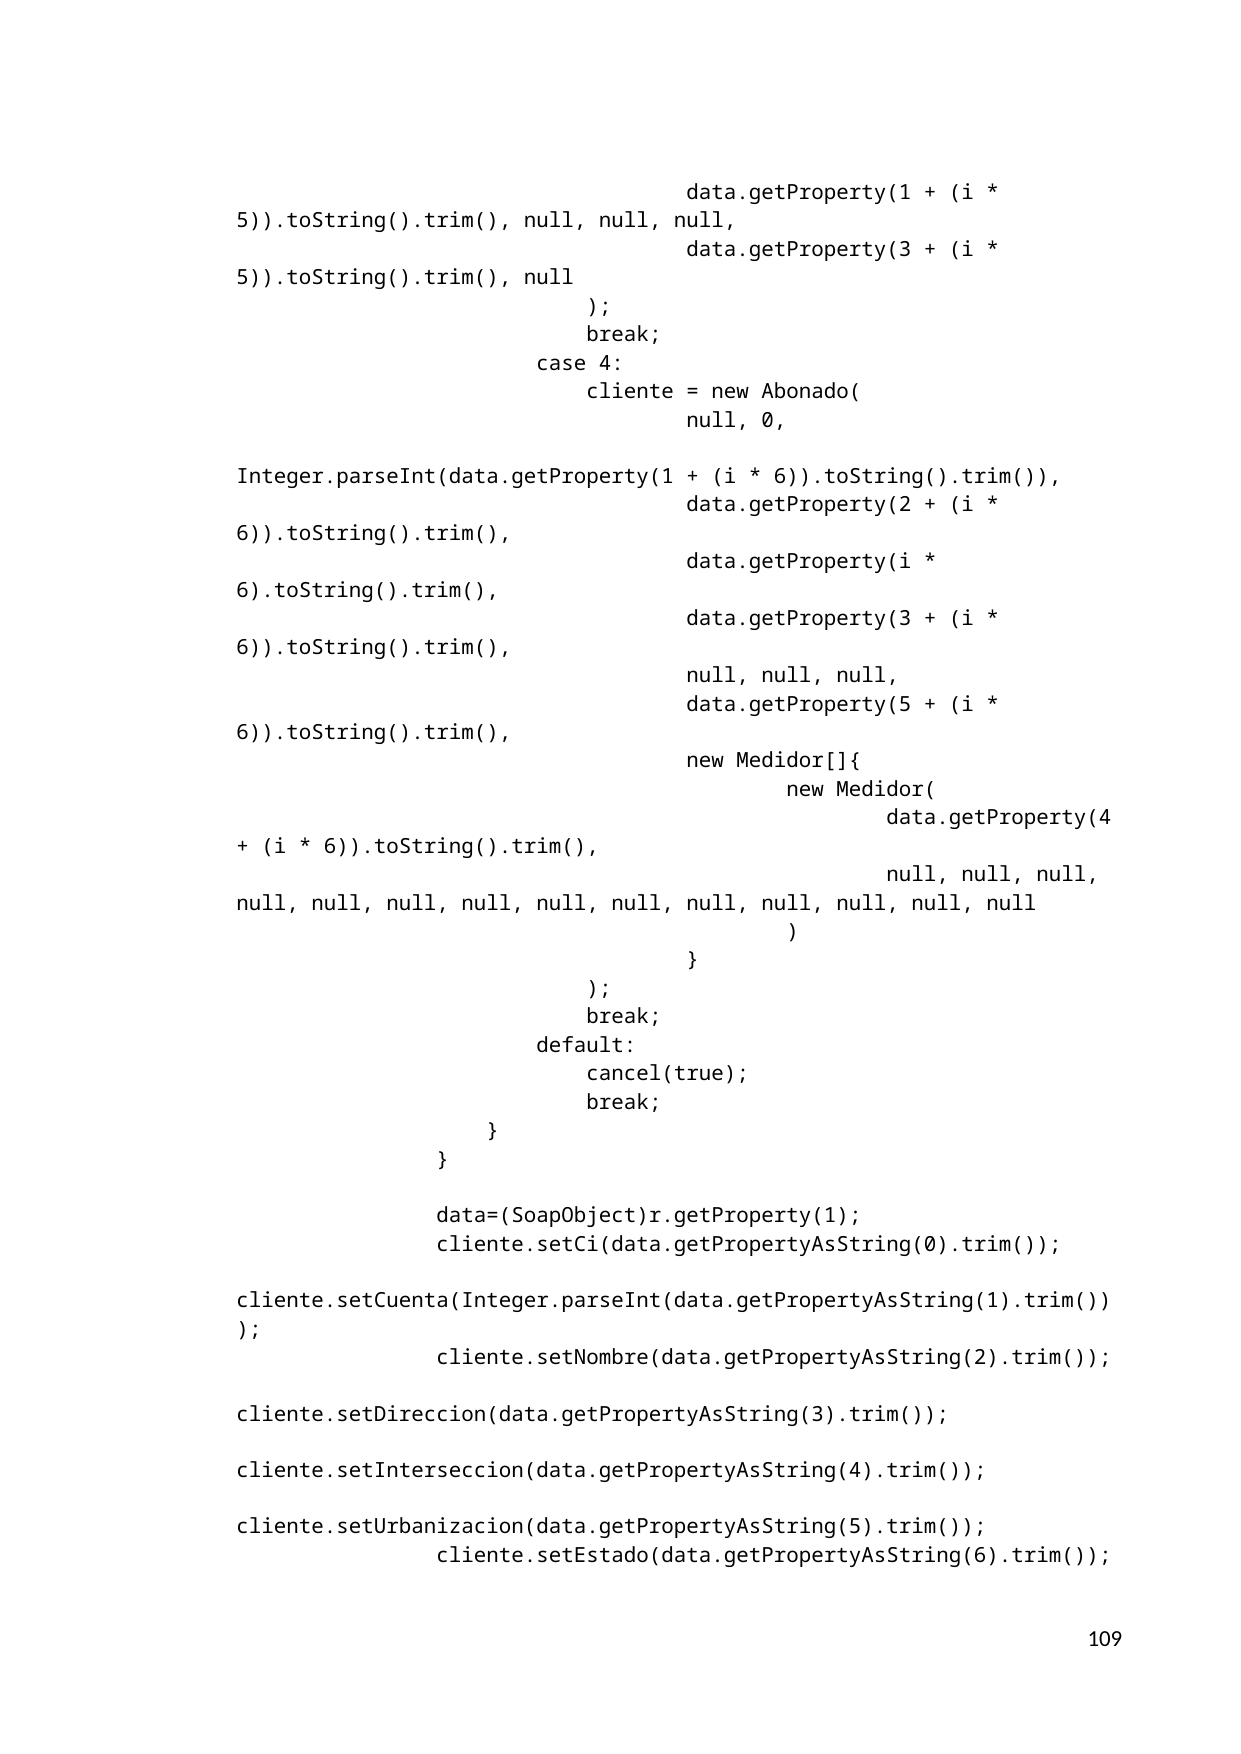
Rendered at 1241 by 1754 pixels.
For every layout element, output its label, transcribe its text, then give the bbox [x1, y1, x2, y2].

text null, null, null, null, null, null, null, null, null, null, null, null, null, null [236, 859, 1122, 916]
text ) [236, 916, 1122, 944]
text } [236, 944, 1122, 973]
text data.getProperty(3 + (i * 6)).toString().trim(), [236, 603, 1122, 660]
text data.getProperty(1 + (i * 5)).toString().trim(), null, null, null, [236, 177, 1122, 234]
text new Medidor[]{ [236, 746, 1122, 774]
text data.getProperty(3 + (i * 5)).toString().trim(), null [236, 234, 1122, 291]
text ); [236, 973, 1122, 1001]
text break; [236, 1001, 1122, 1030]
text cliente.setUrbanizacion(data.getPropertyAsString(5).trim()); [236, 1484, 1122, 1540]
text cliente.setDireccion(data.getPropertyAsString(3).trim()); [236, 1371, 1122, 1427]
text } [236, 1144, 1122, 1172]
text break; [236, 319, 1122, 348]
text } [236, 1115, 1122, 1144]
text cliente.setCi(data.getPropertyAsString(0).trim()); [236, 1229, 1122, 1257]
text Integer.parseInt(data.getProperty(1 + (i * 6)).toString().trim()), [236, 433, 1122, 489]
text cliente.setInterseccion(data.getPropertyAsString(4).trim()); [236, 1427, 1122, 1484]
text data.getProperty(5 + (i * 6)).toString().trim(), [236, 689, 1122, 746]
text default: [236, 1030, 1122, 1058]
text data.getProperty(2 + (i * 6)).toString().trim(), [236, 489, 1122, 546]
text cliente.setEstado(data.getPropertyAsString(6).trim()); [236, 1540, 1122, 1568]
text null, null, null, [236, 660, 1122, 689]
text break; [236, 1087, 1122, 1115]
text cliente = new Abonado( [236, 376, 1122, 405]
text cliente.setCuenta(Integer.parseInt(data.getPropertyAsString(1).trim())); [236, 1257, 1122, 1342]
text data.getProperty(4 + (i * 6)).toString().trim(), [236, 802, 1122, 859]
text ); [236, 291, 1122, 319]
text null, 0, [236, 405, 1122, 433]
text data.getProperty(i * 6).toString().trim(), [236, 546, 1122, 603]
text case 4: [236, 348, 1122, 376]
text data=(SoapObject)r.getProperty(1); [236, 1201, 1122, 1229]
text cancel(true); [236, 1058, 1122, 1087]
text cliente.setNombre(data.getPropertyAsString(2).trim()); [236, 1342, 1122, 1371]
text new Medidor( [236, 774, 1122, 802]
